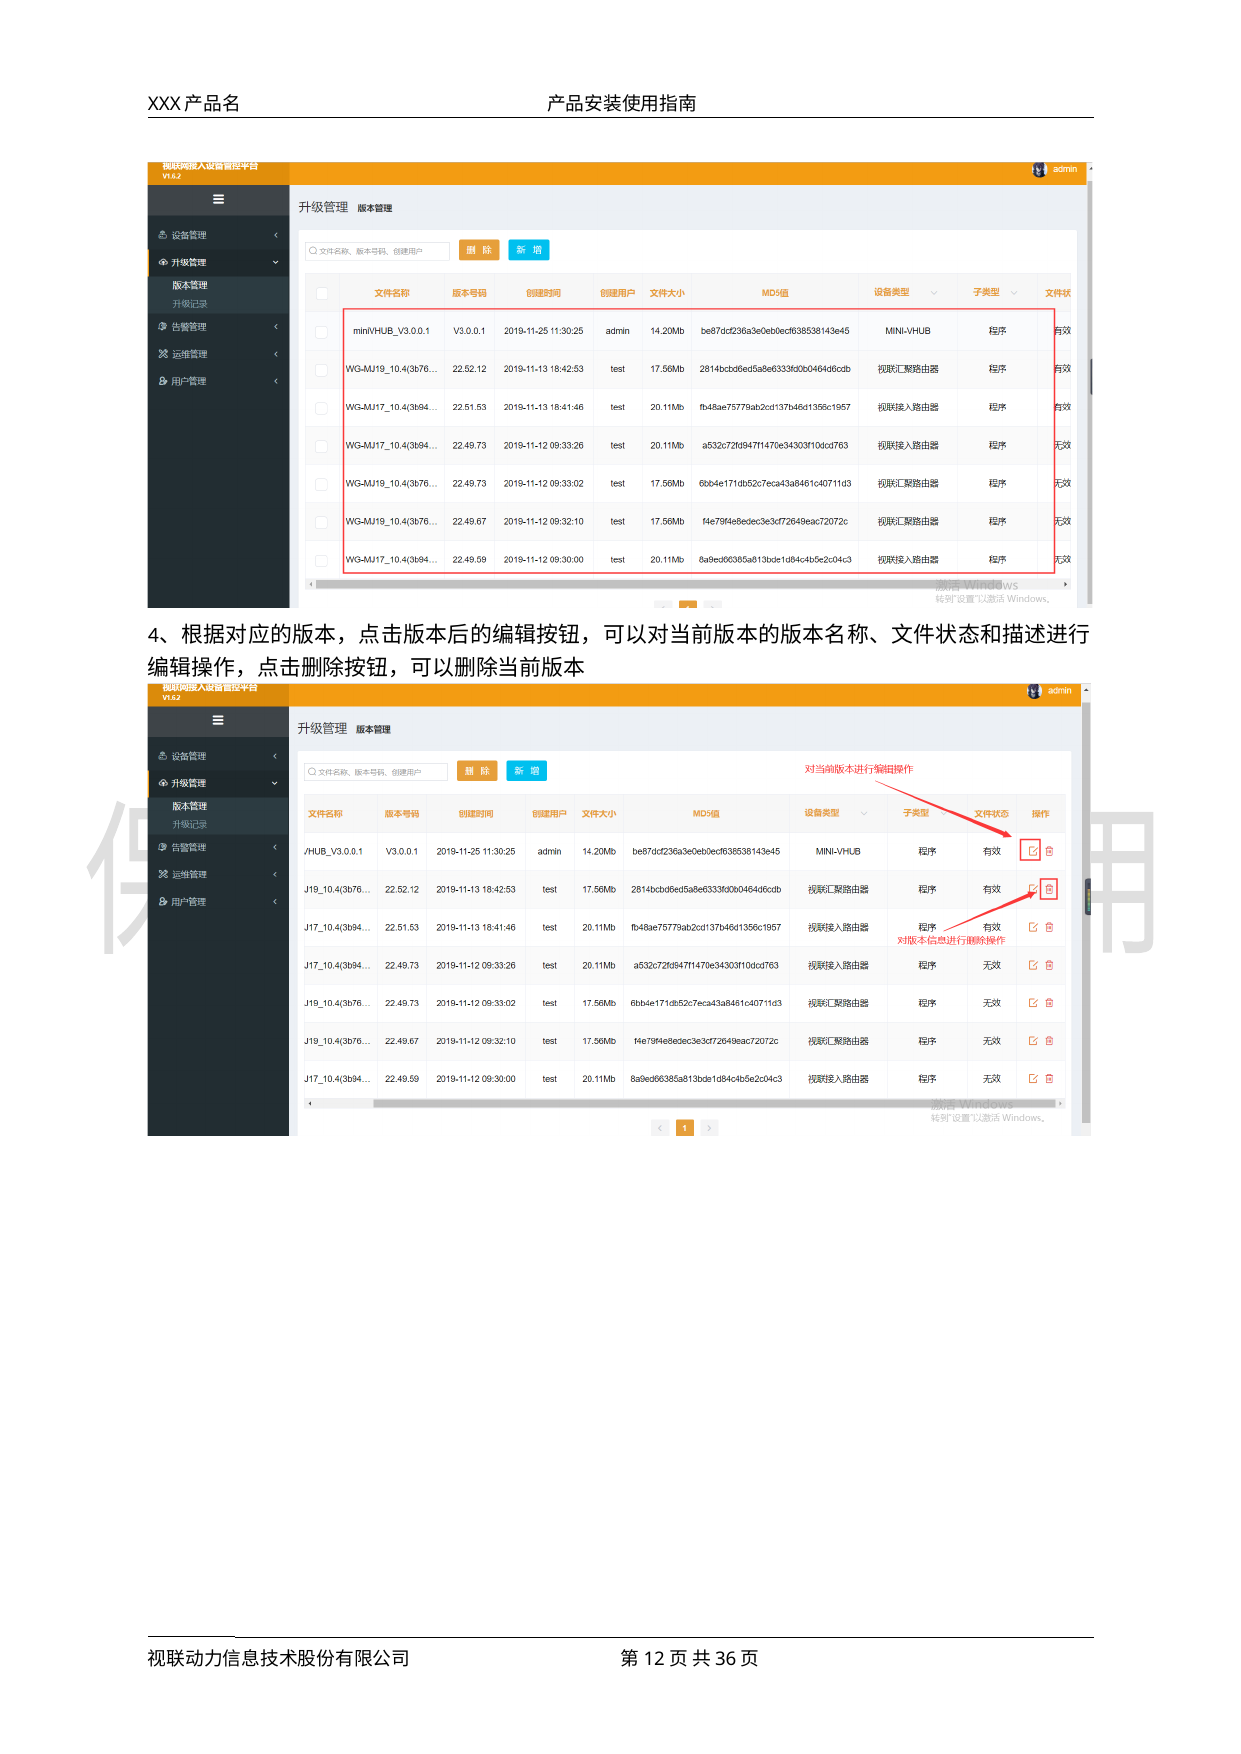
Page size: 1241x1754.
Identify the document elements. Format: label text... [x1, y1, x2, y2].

picture [147, 682, 1091, 1136]
list 4、根据对应的版本，点击版本后的编辑按钮，可以对当前版本的版本名称、文件状态和描述进行编辑操作，点击删除按钮，可以删除当前版本 [148, 617, 1092, 682]
picture [147, 162, 1093, 608]
